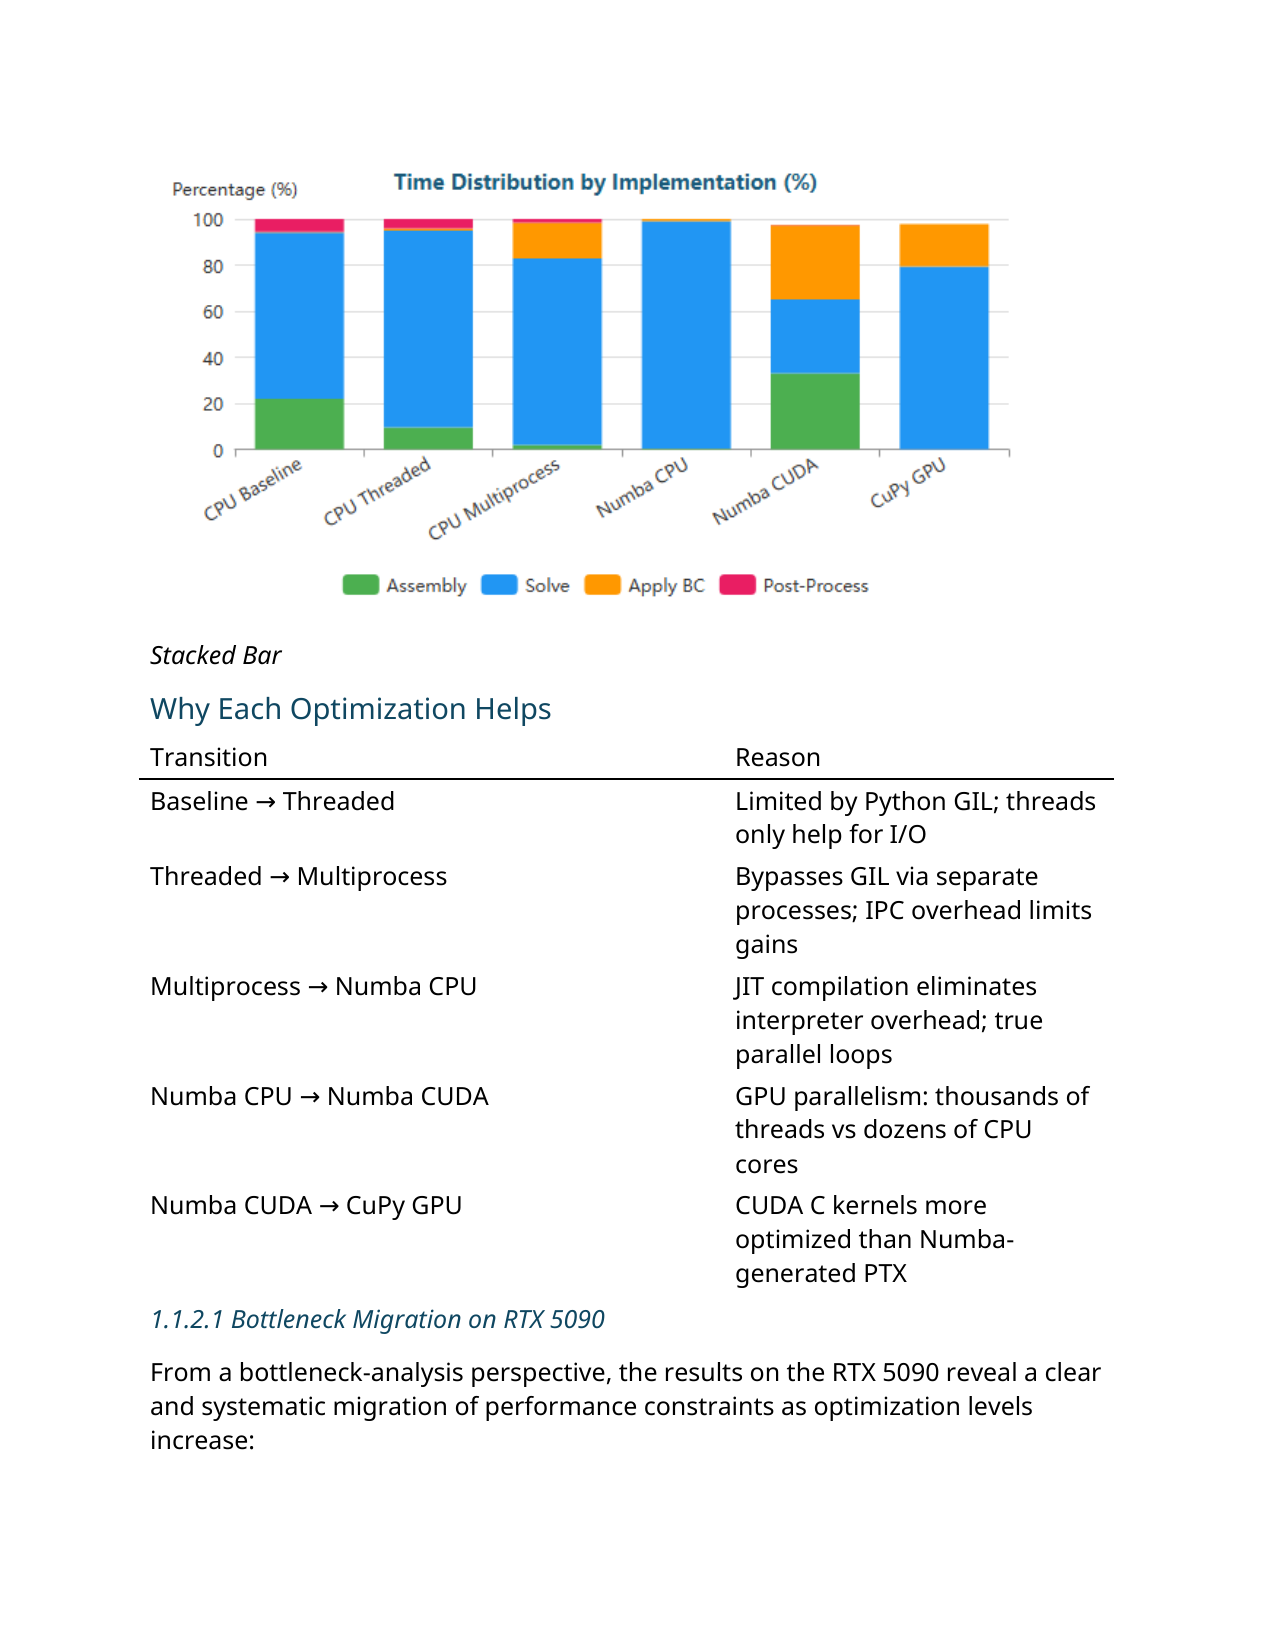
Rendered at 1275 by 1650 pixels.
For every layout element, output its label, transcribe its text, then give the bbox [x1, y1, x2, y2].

table_cell Bypasses GIL via separate processes; IPC overhead limits gains [724, 855, 1114, 965]
table_cell Numba CUDA → CuPy GPU [139, 1184, 724, 1294]
table_cell Limited by Python GIL; threads only help for I/O [724, 780, 1114, 855]
subtitle 1.1.2.1 Bottleneck Migration on RTX 5090 [150, 1302, 1125, 1336]
table_header Transition [139, 736, 724, 778]
table_cell Multiprocess → Numba CPU [139, 965, 724, 1074]
table_cell CUDA C kernels more optimized than Numba-generated PTX [724, 1184, 1114, 1294]
table_cell Numba CPU → Numba CUDA [139, 1074, 724, 1184]
table_cell Baseline → Threaded [139, 780, 724, 855]
table_cell JIT compilation eliminates interpreter overhead; true parallel loops [724, 965, 1114, 1074]
table_header Reason [724, 736, 1114, 778]
table_cell GPU parallelism: thousands of threads vs dozens of CPU cores [724, 1074, 1114, 1184]
picture [168, 150, 1044, 617]
table_cell Threaded → Multiprocess [139, 855, 724, 965]
subtitle Why Each Optimization Helps [150, 688, 1125, 728]
text Stacked Bar [150, 637, 1125, 672]
text From a bottleneck-analysis perspective, the results on the RTX 5090 reveal a clear and systematic migration of performance constraints as optimization levels increase: [150, 1355, 1125, 1457]
